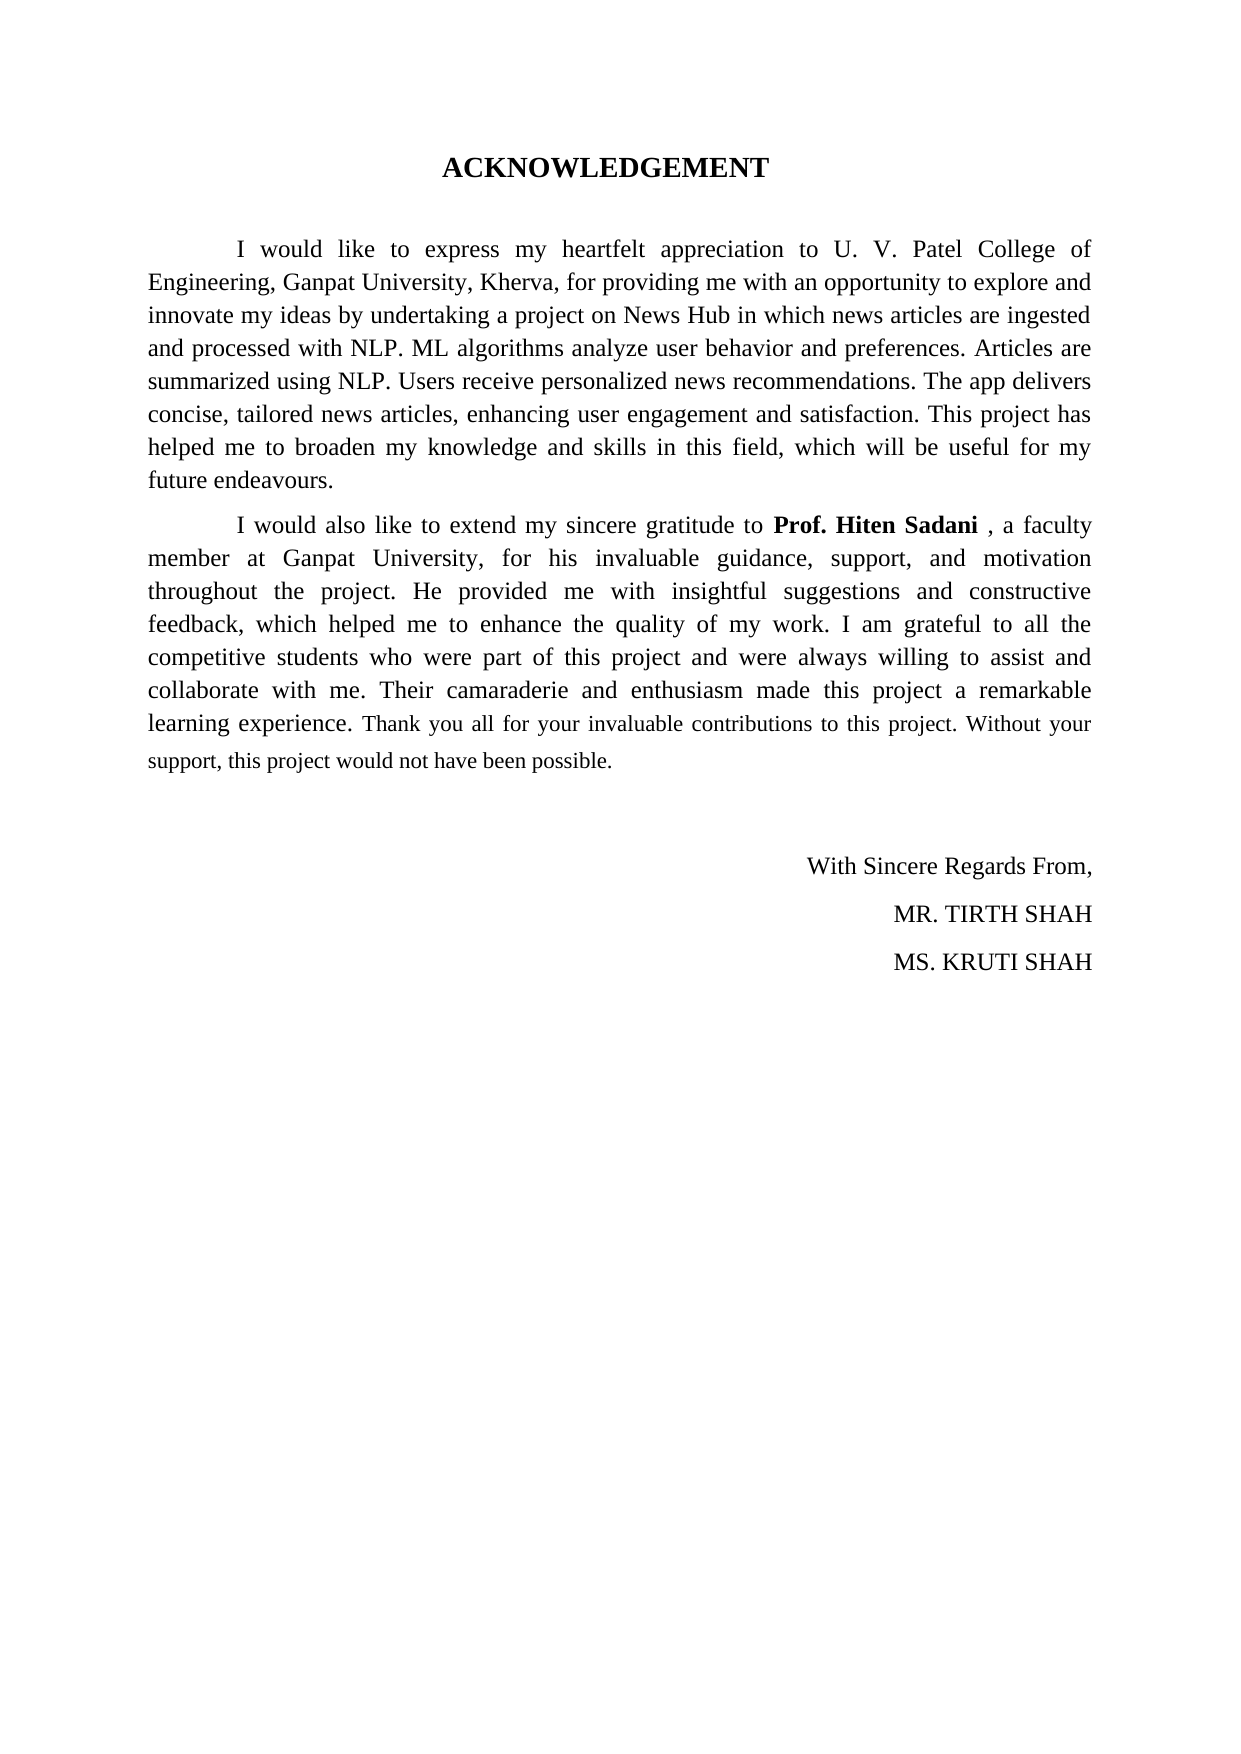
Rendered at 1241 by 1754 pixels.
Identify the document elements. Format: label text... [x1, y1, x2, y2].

text I would like to express my heartfelt appreciation to U. V. Patel College of Engineering, Ganpat University, Kherva, for providing me with an opportunity to explore and innovate my ideas by undertaking a project on News Hub in which news articles are ingested and processed with NLP. ML algorithms analyze user behavior and preferences. Articles are summarized using NLP. Users receive personalized news recommendations. The app delivers concise, tailored news articles, enhancing user engagement and satisfaction. This project has helped me to broaden my knowledge and skills in this field, which will be useful for my future endeavours. [147, 234, 1092, 493]
text I would also like to extend my sincere gratitude to Prof. Hiten Sadani , a faculty member at Ganpat University, for his invaluable guidance, support, and motivation throughout the project. He provided me with insightful suggestions and constructive feedback, which helped me to enhance the quality of my work. I am grateful to all the competitive students who were part of this project and were always willing to assist and collaborate with me. Their camaraderie and enthusiasm made this project a remarkable learning experience. Thank you all for your invaluable contributions to this project. Without your support, this project would not have been possible. [147, 510, 1092, 805]
text MS. KRUTI SHAH [373, 947, 1092, 976]
text With Sincere Regards From, [373, 821, 1092, 880]
text MR. TIRTH SHAH [373, 899, 1092, 928]
text ACKNOWLEDGEMENT [148, 150, 1063, 183]
